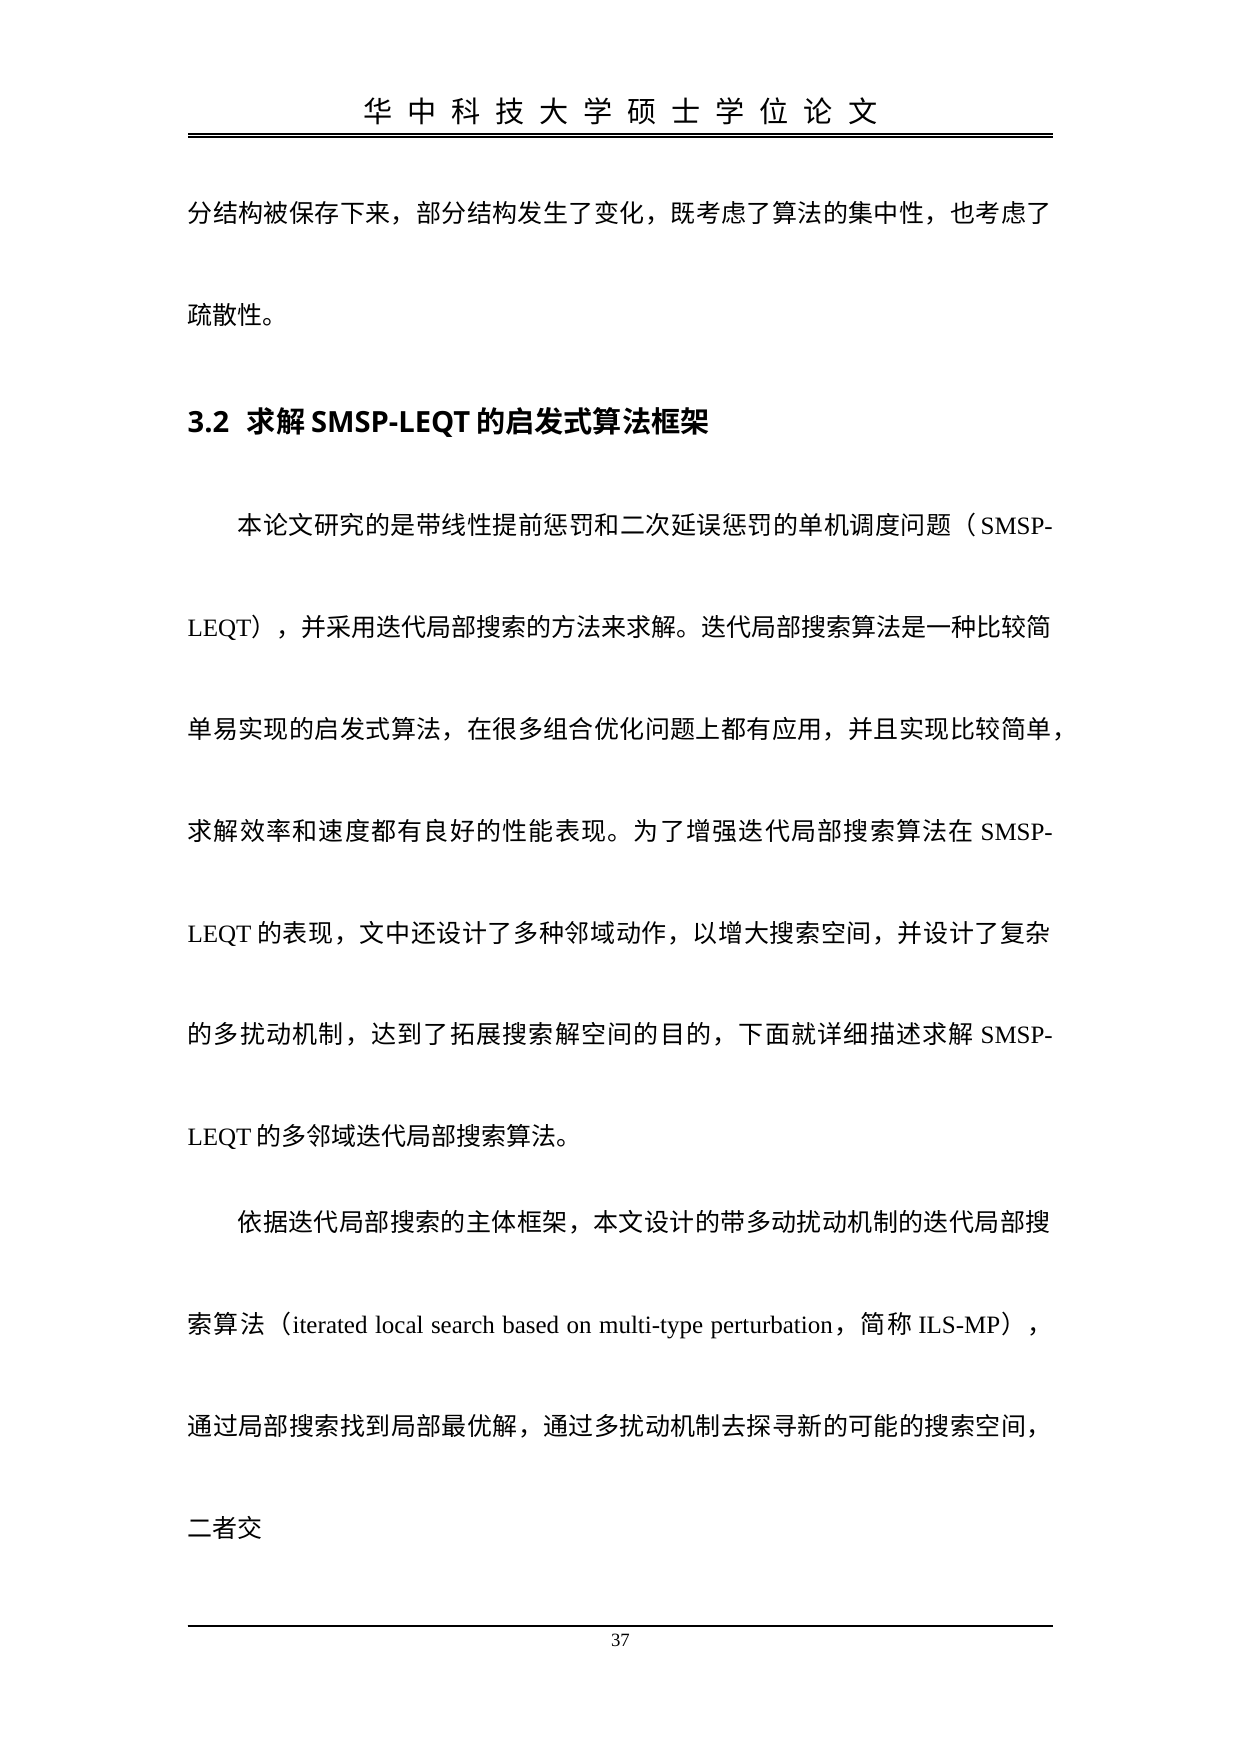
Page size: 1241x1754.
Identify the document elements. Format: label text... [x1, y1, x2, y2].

text 本论文研究的是带线性提前惩罚和二次延误惩罚的单机调度问题（SMSP-LEQT），并采用迭代局部搜索的方法来求解。迭代局部搜索算法是一种比较简单易实现的启发式算法，在很多组合优化问题上都有应用，并且实现比较简单，求解效率和速度都有良好的性能表现。为了增强迭代局部搜索算法在SMSP-LEQT的表现，文中还设计了多种邻域动作，以增大搜索空间，并设计了复杂的多扰动机制，达到了拓展搜索解空间的目的，下面就详细描述求解SMSP-LEQT的多邻域迭代局部搜索算法。 [187, 490, 1053, 1169]
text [187, 177, 1053, 347]
text 依据迭代局部搜索的主体框架，本文设计的带多动扰动机制的迭代局部搜索算法（iterated local search based on multi-type perturbation，简称ILS-MP），通过局部搜索找到局部最优解，通过多扰动机制去探寻新的可能的搜索空间，二者交 [187, 1187, 1053, 1561]
subtitle 求解SMSP-LEQT的启发式算法框架 [187, 386, 1053, 454]
